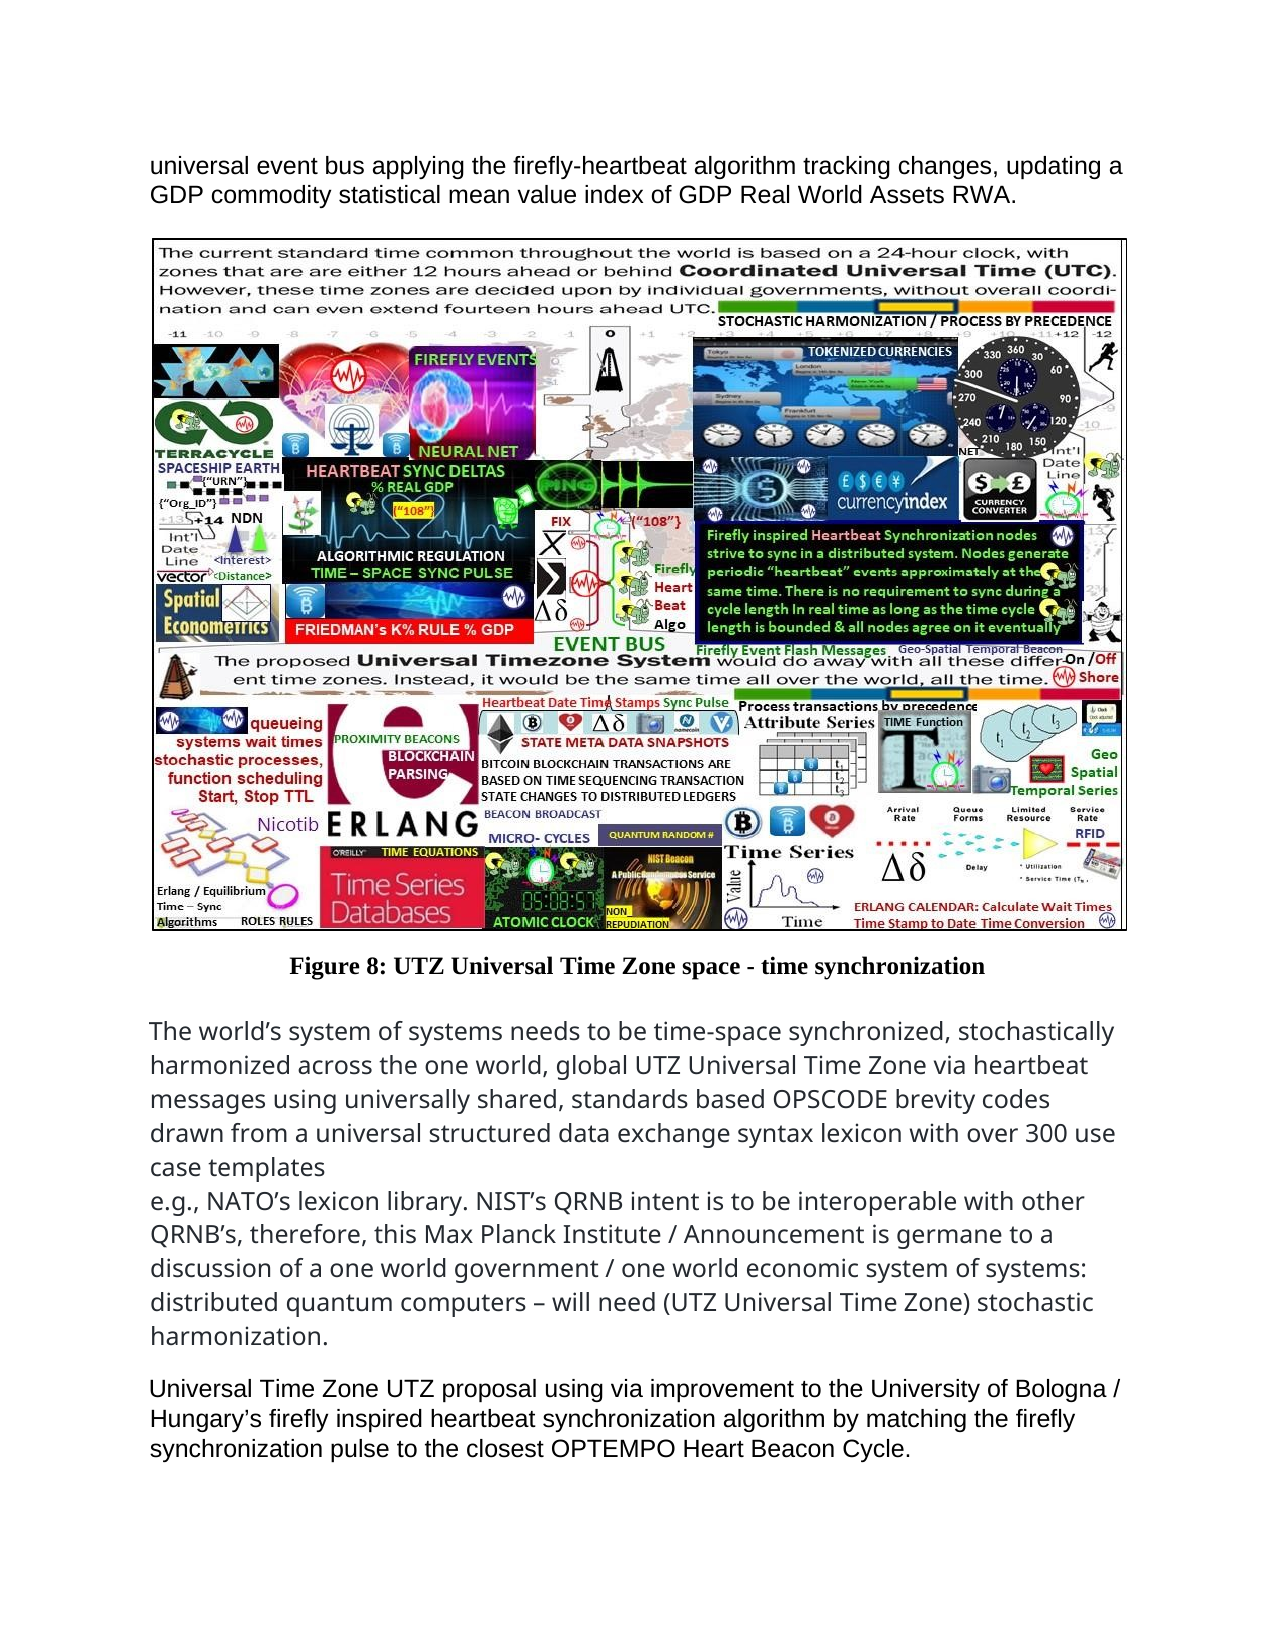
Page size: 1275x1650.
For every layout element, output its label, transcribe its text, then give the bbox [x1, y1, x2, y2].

text The world’s system of systems needs to be time-space synchronized, stochastically harmonized across the one world, global UTZ Universal Time Zone via heartbeat messages using universally shared, standards based OPSCODE brevity codes drawn from a universal structured data exchange syntax lexicon with over 300 use case templates [148, 1013, 1131, 1183]
text Universal Time Zone UTZ proposal using via improvement to the University of Bologna / Hungary’s firefly inspired heartbeat synchronization algorithm by matching the firefly synchronization pulse to the closest OPTEMPO Heart Beacon Cycle. [148, 1374, 1125, 1462]
text Figure 8: UTZ Universal Time Zone space - time synchronization [150, 951, 1124, 979]
text e.g., NATO’s lexicon library. NIST’s QRNB intent is to be interoperable with other QRNB’s, therefore, this Max Planck Institute / Announcement is germane to a discussion of a one world government / one world economic system of systems: distributed quantum computers – will need (UTZ Universal Time Zone) stochastic harmonization. [150, 1184, 1126, 1352]
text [148, 151, 1125, 209]
picture [153, 240, 1126, 929]
